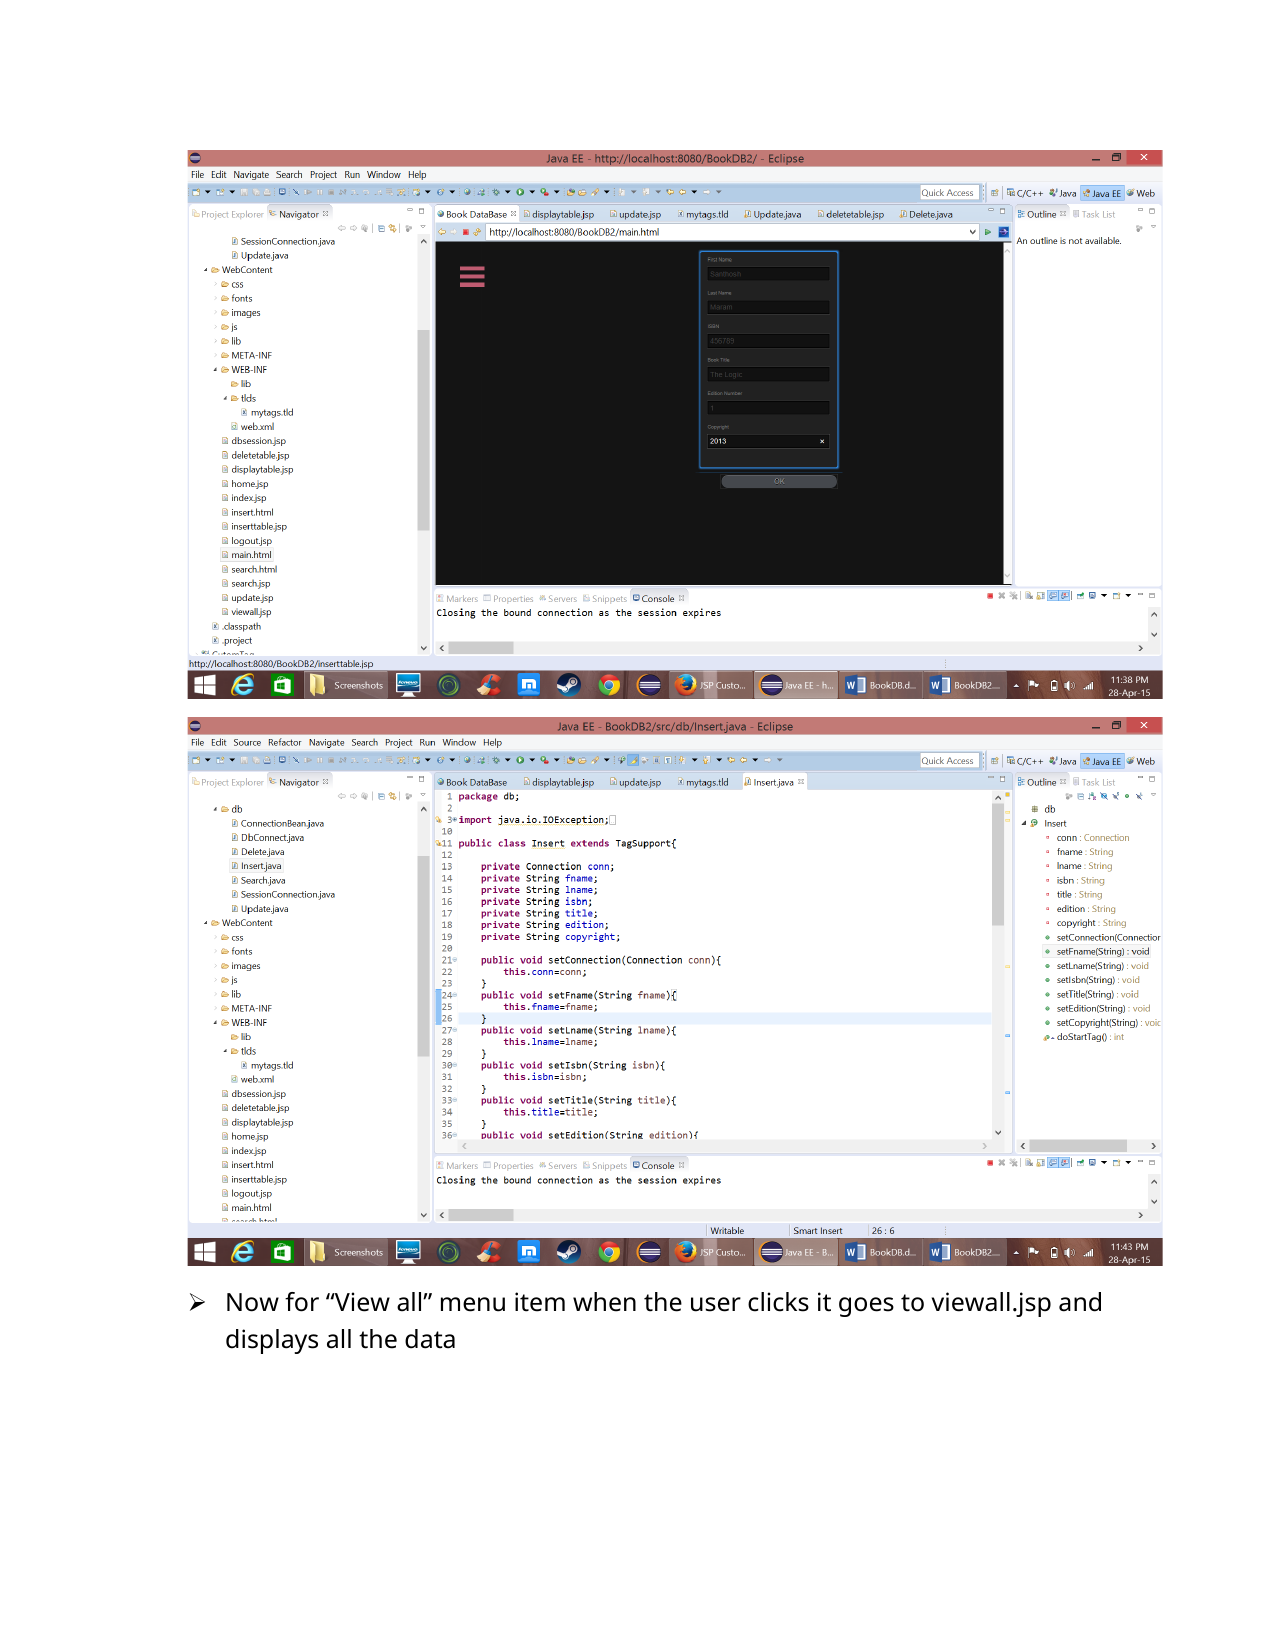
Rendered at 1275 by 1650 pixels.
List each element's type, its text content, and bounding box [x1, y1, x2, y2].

picture [187, 717, 1163, 1266]
list Now for “View all” menu item when the user clicks it goes to viewall.jsp and displays all the data [187, 1284, 1125, 1355]
picture [187, 150, 1163, 699]
